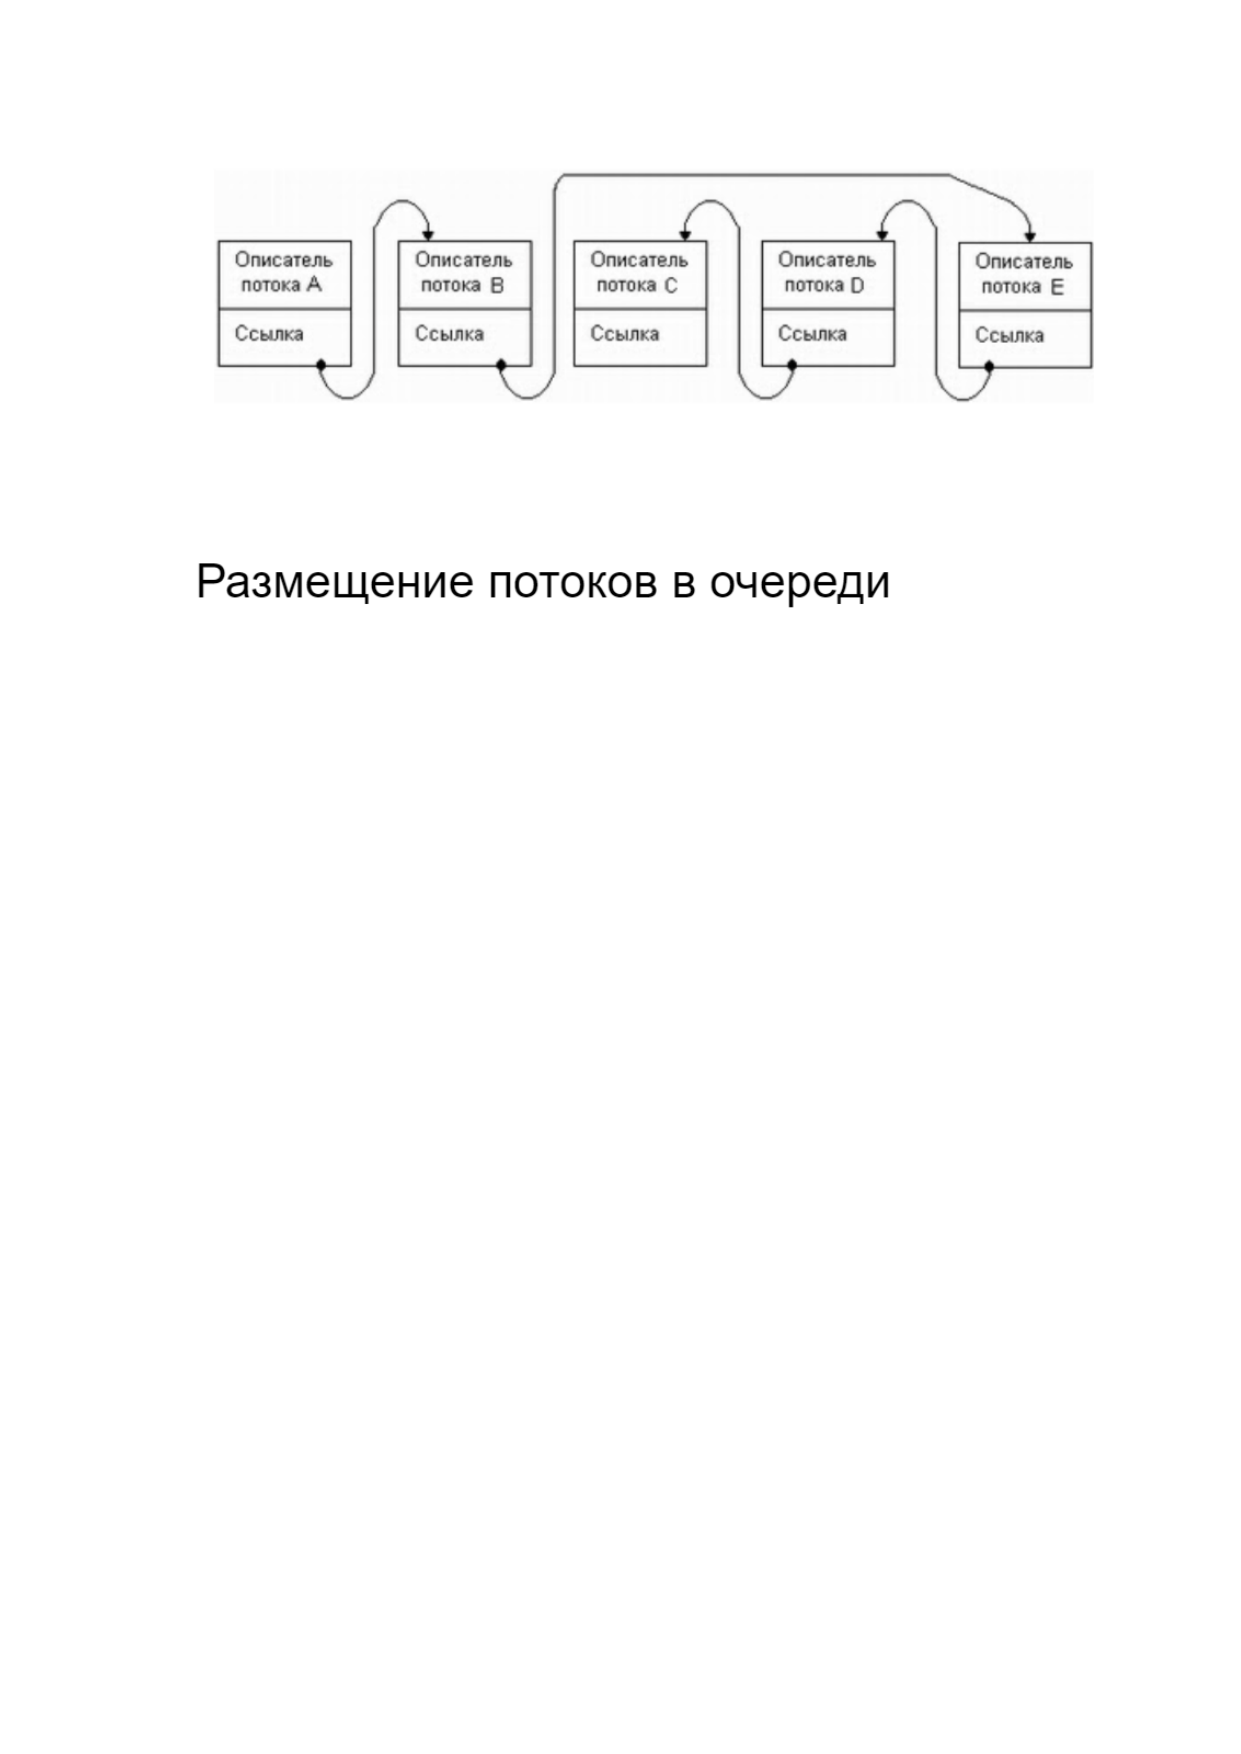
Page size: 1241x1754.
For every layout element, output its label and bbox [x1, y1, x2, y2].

picture [177, 118, 1152, 615]
